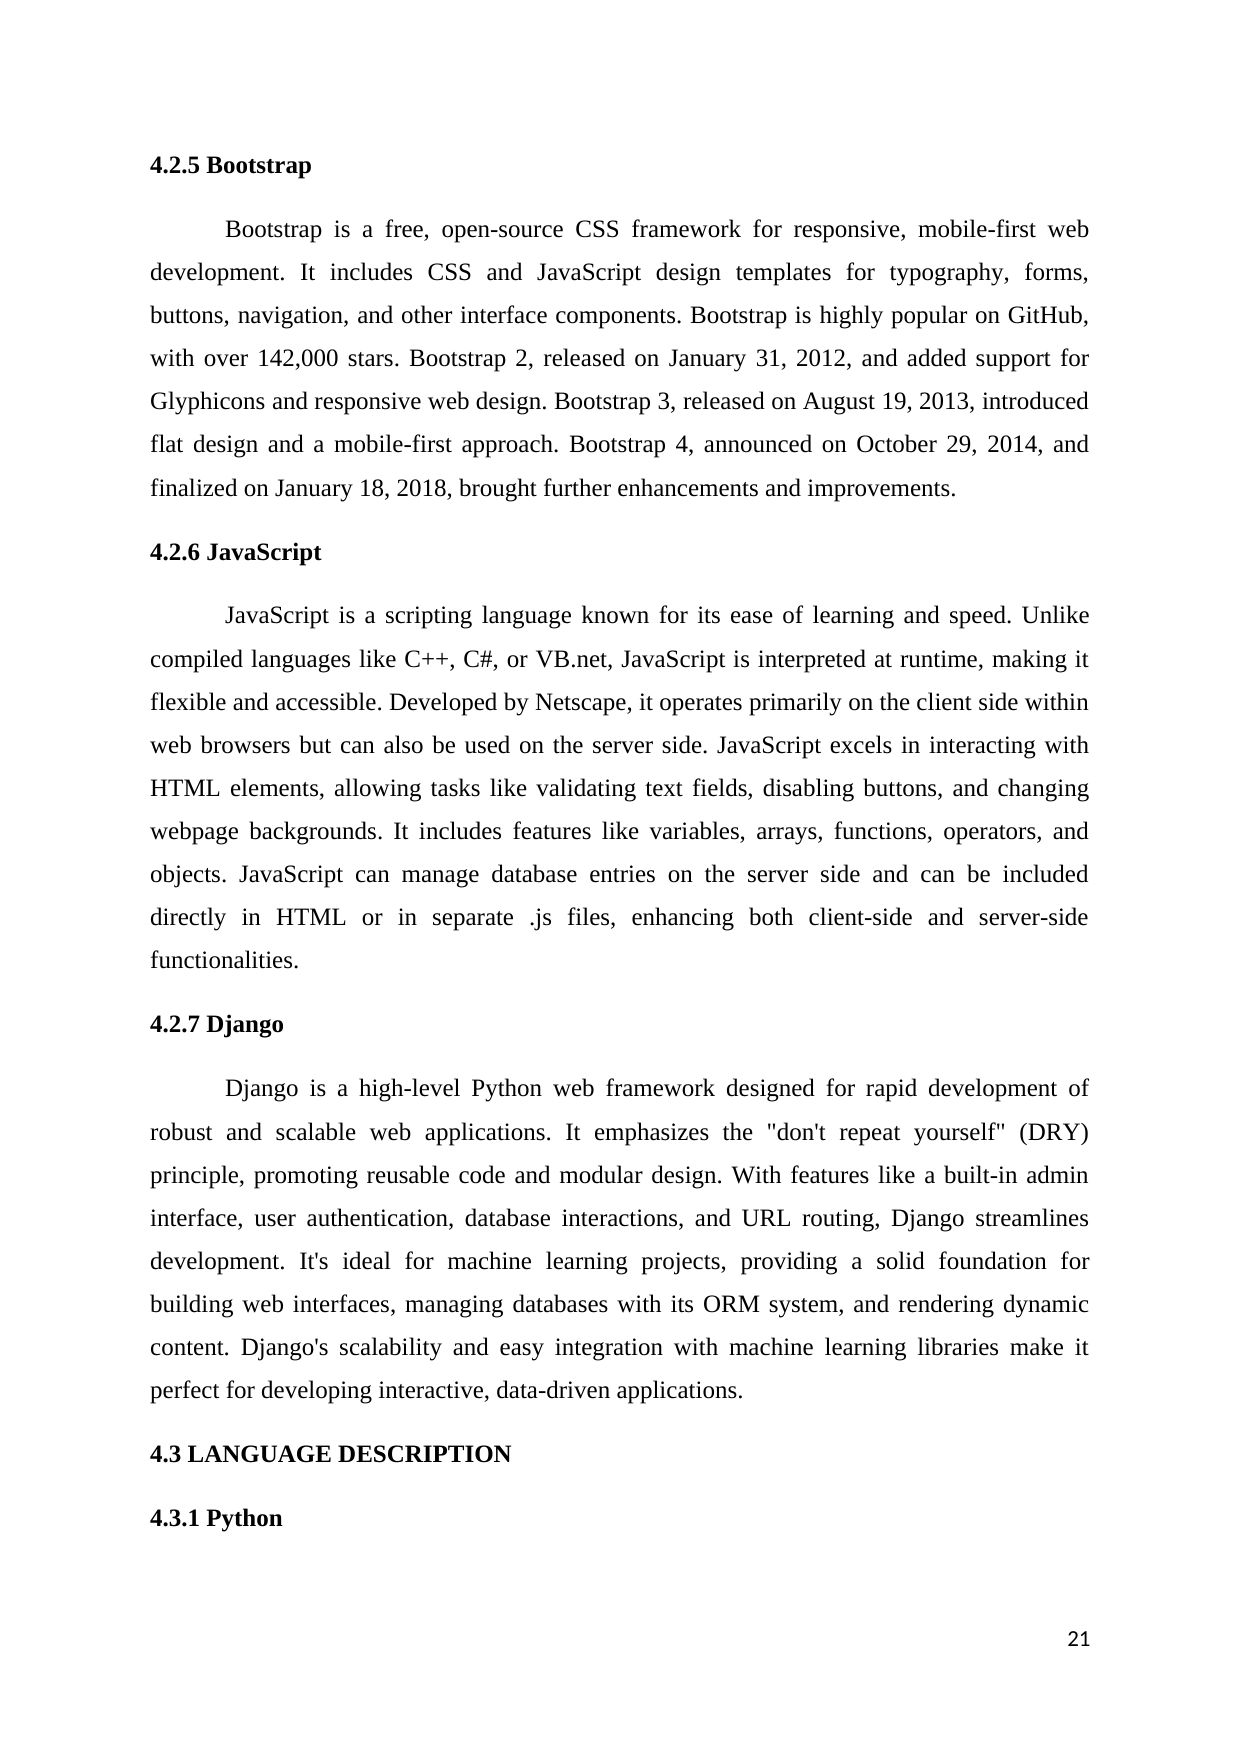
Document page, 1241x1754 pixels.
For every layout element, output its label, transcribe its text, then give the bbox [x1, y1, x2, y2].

text 4.2.7 Django [150, 1009, 1090, 1038]
text 4.2.6 JavaScript [150, 537, 1090, 565]
text Django is a high-level Python web framework designed for rapid development of robust and scalable web applications. It emphasizes the "don't repeat yourself" (DRY) principle, promoting reusable code and modular design. With features like a built-in admin interface, user authentication, database interactions, and URL routing, Django streamlines development. It's ideal for machine learning projects, providing a solid foundation for building web interfaces, managing databases with its ORM system, and rendering dynamic content. Django's scalability and easy integration with machine learning libraries make it perfect for developing interactive, data-driven applications. [150, 1073, 1090, 1404]
text 4.2.5 Bootstrap [150, 150, 1090, 179]
text 4.3 LANGUAGE DESCRIPTION [150, 1439, 1090, 1468]
text JavaScript is a scripting language known for its ease of learning and speed. Unlike compiled languages like C++, C#, or VB.net, JavaScript is interpreted at runtime, making it flexible and accessible. Developed by Netscape, it operates primarily on the client side within web browsers but can also be used on the server side. JavaScript excels in interacting with HTML elements, allowing tasks like validating text fields, disabling buttons, and changing webpage backgrounds. It includes features like variables, arrays, functions, operators, and objects. JavaScript can manage database entries on the server side and can be included directly in HTML or in separate .js files, enhancing both client-side and server-side functionalities. [150, 601, 1090, 974]
text 4.3.1 Python [150, 1503, 1090, 1532]
text Bootstrap is a free, open-source CSS framework for responsive, mobile-first web development. It includes CSS and JavaScript design templates for typography, forms, buttons, navigation, and other interface components. Bootstrap is highly popular on GitHub, with over 142,000 stars. Bootstrap 2, released on January 31, 2012, and added support for Glyphicons and responsive web design. Bootstrap 3, released on August 19, 2013, introduced flat design and a mobile-first approach. Bootstrap 4, announced on October 29, 2014, and finalized on January 18, 2018, brought further enhancements and improvements. [150, 214, 1090, 501]
